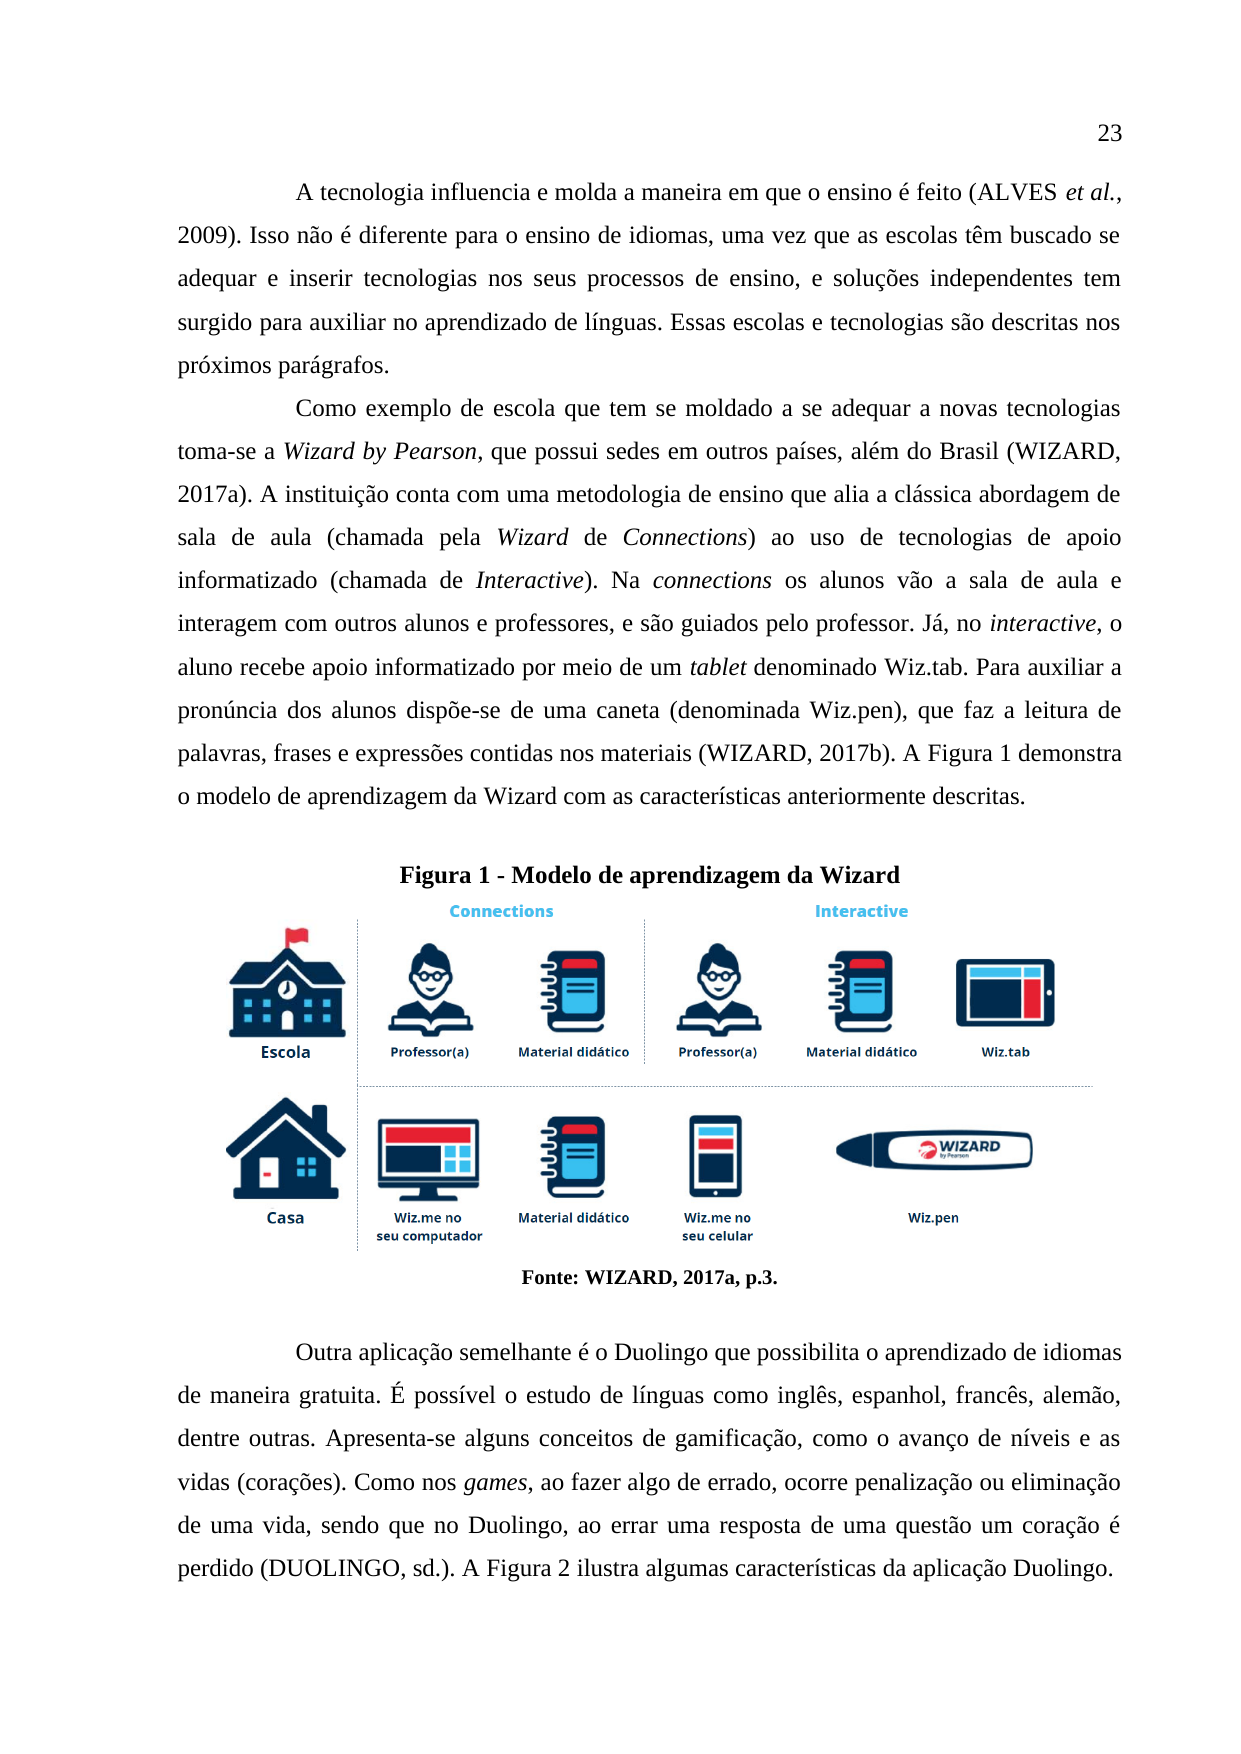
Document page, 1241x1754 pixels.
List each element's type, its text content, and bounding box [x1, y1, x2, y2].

picture [206, 903, 1093, 1254]
text Como exemplo de escola que tem se moldado a se adequar a novas tecnologias toma-se a Wizard by Pearson, que possui sedes em outros países, além do Brasil (WIZARD, 2017a). A instituição conta com uma metodologia de ensino que alia a clássica abordagem de sala de aula (chamada pela Wizard de Connections) ao uso de tecnologias de apoio informatizado (chamada de Interactive). Na connections os alunos vão a sala de aula e interagem com outros alunos e professores, e são guiados pelo professor. Já, no interactive, o aluno recebe apoio informatizado por meio de um tablet denominado Wiz.tab. Para auxiliar a pronúncia dos alunos dispõe-se de uma caneta (denominada Wiz.pen), que faz a leitura de palavras, frases e expressões contidas nos materiais (WIZARD, 2017b). A Figura 1 demonstra o modelo de aprendizagem da Wizard com as características anteriormente descritas. [177, 393, 1122, 810]
text A tecnologia influencia e molda a maneira em que o ensino é feito (ALVES et al., 2009). Isso não é diferente para o ensino de idiomas, uma vez que as escolas têm buscado se adequar e inserir tecnologias nos seus processos de ensino, e soluções independentes tem surgido para auxiliar no aprendizado de línguas. Essas escolas e tecnologias são descritas nos próximos parágrafos. [177, 177, 1122, 378]
text Outra aplicação semelhante é o Duolingo que possibilita o aprendizado de idiomas de maneira gratuita. É possível o estudo de línguas como inglês, espanhol, francês, alemão, dentre outras. Apresenta-se alguns conceitos de gamificação, como o avanço de níveis e as vidas (corações). Como nos games, ao fazer algo de errado, ocorre penalização ou eliminação de uma vida, sendo que no Duolingo, ao errar uma resposta de uma questão um coração é perdido (DUOLINGO, sd.). A Figura 2 ilustra algumas características da aplicação Duolingo. [177, 1337, 1122, 1582]
text Fonte: WIZARD, 2017a, p.3. [177, 1265, 1122, 1289]
